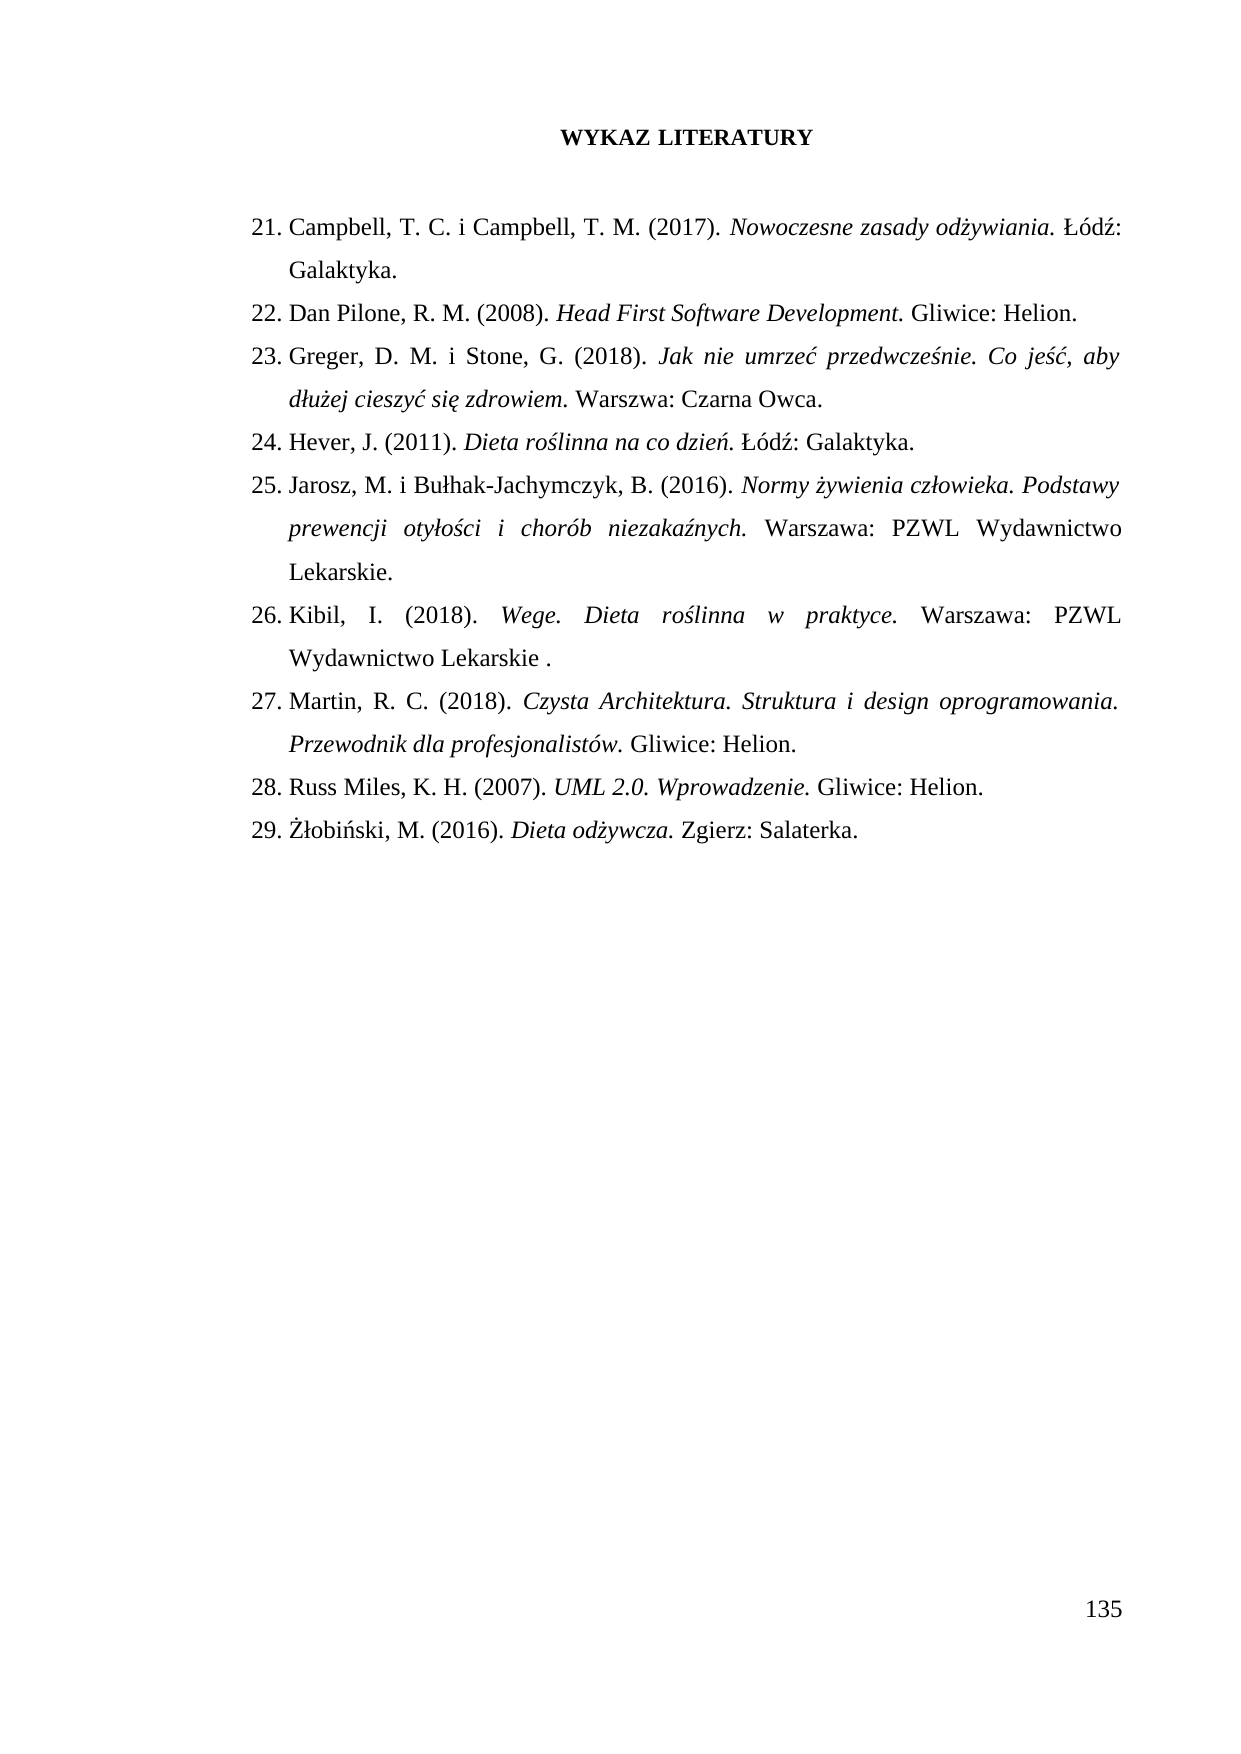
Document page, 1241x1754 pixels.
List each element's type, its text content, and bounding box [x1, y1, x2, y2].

list Dan Pilone, R. M. (2008). Head First Software Development. Gliwice: Helion. [251, 298, 1122, 327]
list Hever, J. (2011). Dieta roślinna na co dzień. Łódź: Galaktyka. [251, 427, 1122, 456]
list Campbell, T. C. i Campbell, T. M. (2017). Nowoczesne zasady odżywiania. Łódź: Galaktyka. [251, 212, 1122, 283]
list Russ Miles, K. H. (2007). UML 2.0. Wprowadzenie. Gliwice: Helion. [251, 772, 1122, 801]
list Greger, D. M. i Stone, G. (2018). Jak nie umrzeć przedwcześnie. Co jeść, aby dłużej cieszyć się zdrowiem. Warszwa: Czarna Owca. [251, 341, 1122, 413]
subtitle wykaz literatury [177, 118, 1122, 152]
list Martin, R. C. (2018). Czysta Architektura. Struktura i design oprogramowania. Przewodnik dla profesjonalistów. Gliwice: Helion. [251, 686, 1122, 758]
list Żłobiński, M. (2016). Dieta odżywcza. Zgierz: Salaterka. [251, 815, 1122, 844]
list Jarosz, M. i Bułhak-Jachymczyk, B. (2016). Normy żywienia człowieka. Podstawy prewencji otyłości i chorób niezakaźnych. Warszawa: PZWL Wydawnictwo Lekarskie. [251, 470, 1122, 585]
list Kibil, I. (2018). Wege. Dieta roślinna w praktyce. Warszawa: PZWL Wydawnictwo Lekarskie . [251, 600, 1122, 672]
